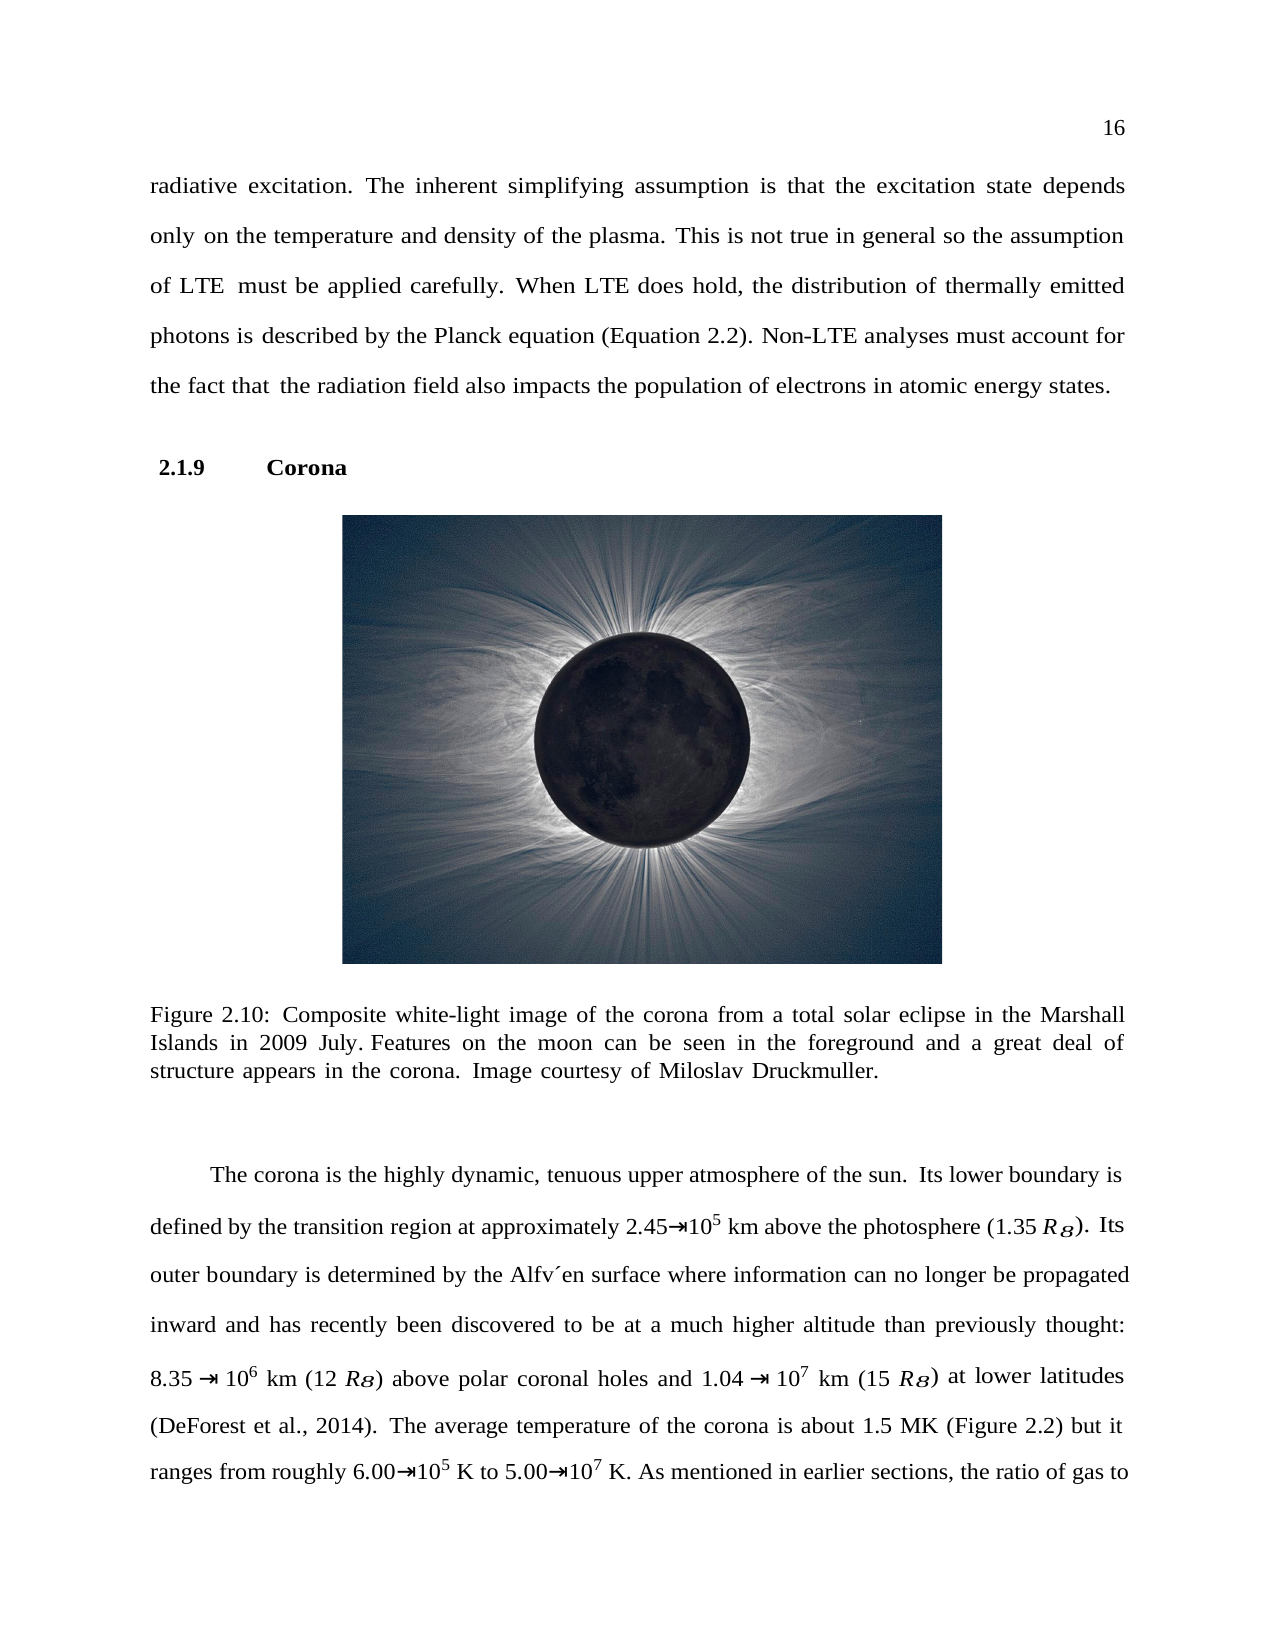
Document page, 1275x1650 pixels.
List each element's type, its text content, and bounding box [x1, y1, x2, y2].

picture [342, 515, 943, 964]
text outer boundary is determined by the Alfv´en surface where information can no longer be propagated inward and has recently been discovered to be at a much higher altitude than previously thought: [150, 1261, 1136, 1337]
text ) above polar coronal holes and 1.04 ⇥ 107 km (15 R [376, 1361, 929, 1393]
subtitle Corona [159, 454, 1137, 481]
text radiative excitation. The inherent simplifying assumption is that the excitation state depends only on the temperature and density of the plasma. This is not true in general so the assumption of LTE must be applied carefully. When LTE does hold, the distribution of thermally emitted photons is described by the Planck equation (Equation 2.2). Non-LTE analyses must account for the fact that the radiation field also impacts the population of electrons in atomic energy states. [150, 172, 1125, 398]
text ) at lower latitudes [931, 1362, 1137, 1388]
text ). Its [1075, 1211, 1137, 1238]
text defined by the transition region at approximately 2.45⇥105 km above the photosphere (1.35 R [150, 1202, 1073, 1243]
text (DeForest et al., 2014). The average temperature of the corona is about 1.5 MK (Figure 2.2) but it ranges from roughly 6.00⇥105 K to 5.00⇥107 K. As mentioned in earlier sections, the ratio of gas to [150, 1412, 1136, 1486]
text 8.35 ⇥ 106 km (12 R [150, 1361, 374, 1393]
text Figure 2.10: Composite white-light image of the corona from a total solar eclipse in the Marshall Islands in 2009 July. Features on the moon can be seen in the foreground and a great deal of structure appears in the corona. Image courtesy of Miloslav Druckmuller. [150, 1001, 1125, 1083]
text The corona is the highly dynamic, tenuous upper atmosphere of the sun. Its lower boundary is [210, 1161, 1137, 1188]
